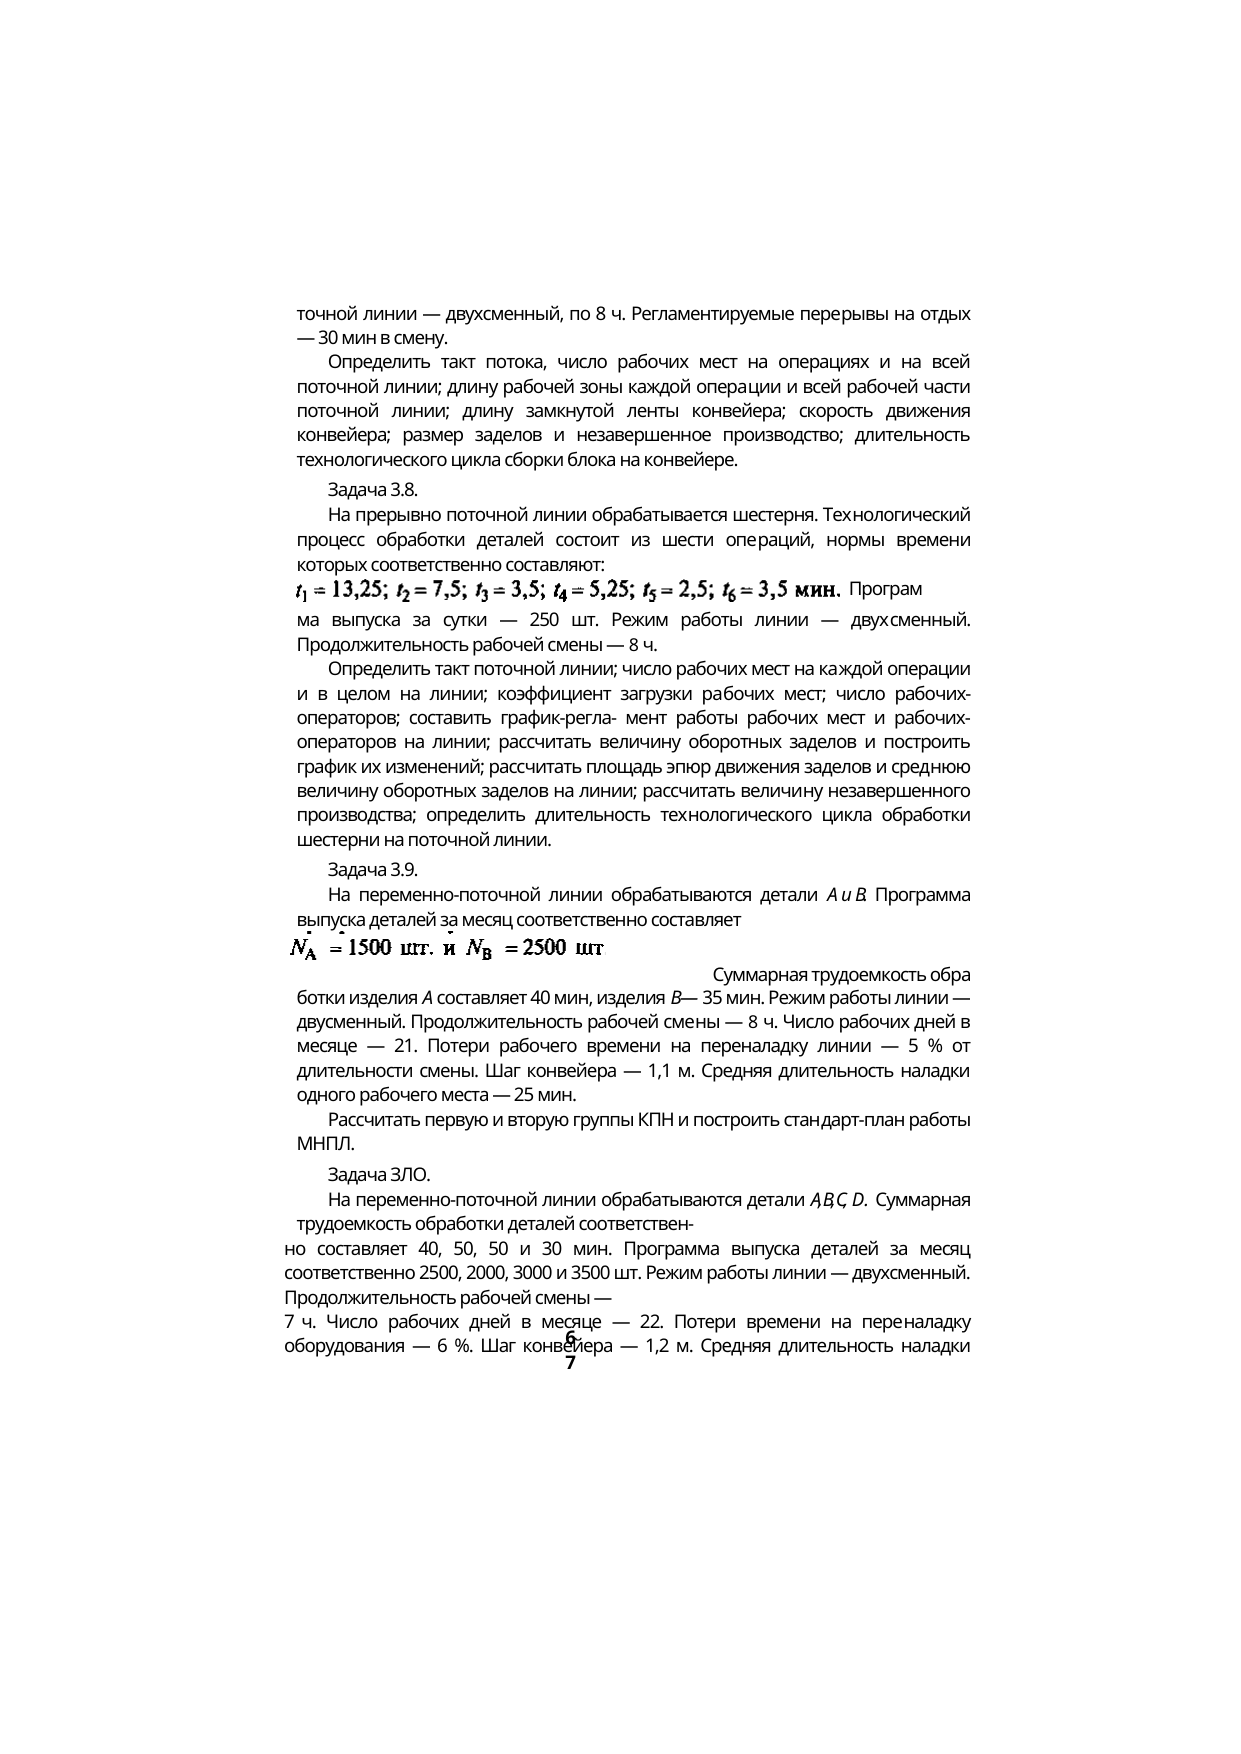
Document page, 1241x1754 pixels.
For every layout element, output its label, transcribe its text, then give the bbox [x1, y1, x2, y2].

text Определить такт поточной линии; число рабочих мест на каждой операции и в целом на линии; коэффициент загрузки рабочих мест; число рабочих-операторов; составить график-регла- мент работы рабочих мест и рабочих-операторов на линии; рассчитать величину оборотных заделов и построить график их изменений; рассчитать площадь эпюр движения заделов и среднюю величину оборотных заделов на линии; рассчитать величину незавершенного производства; определить длительность технологического цикла обработки шестерни на поточной линии. [296, 656, 971, 851]
text Рассчитать первую и вторую группы КПН и построить стандарт-план работы МНПЛ. [296, 1107, 971, 1155]
text На прерывно поточной линии обрабатывается шестерня. Технологический процесс обработки деталей состоит из шести операций, нормы времени которых соответственно составляют: [296, 502, 971, 576]
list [284, 1309, 971, 1358]
picture [281, 931, 606, 963]
text Задача ЗЛО. [296, 1161, 973, 1186]
text точной линии — двухсменный, по 8 ч. Регламентируемые перерывы на отдых — 30 мин в смену. [296, 300, 971, 349]
picture [281, 576, 844, 602]
text Задача 3.9. [296, 857, 973, 882]
text Задача 3.8. [296, 477, 973, 502]
text Определить такт потока, число рабочих мест на операциях и на всей поточной линии; длину рабочей зоны каждой операции и всей рабочей части поточной линии; длину замкнутой ленты конвейера; скорость движения конвейера; размер заделов и незавершенное производство; длительность технологического цикла сборки блока на конвейере. [296, 349, 971, 471]
text Програм [848, 580, 943, 599]
text Суммарная трудоемкость обра [282, 966, 971, 985]
text ботки изделия А составляет 40 мин, изделия В — 35 мин. Режим работы линии — двусменный. Продолжительность рабочей смены — 8 ч. Число рабочих дней в месяце — 21. Потери рабочего времени на переналадку линии — 5 % от длительности смены. Шаг конвейера — 1,1 м. Средняя длительность наладки одного рабочего места — 25 мин. [296, 985, 971, 1107]
text но составляет 40, 50, 50 и 30 мин. Программа выпуска деталей за месяц соответственно 2500, 2000, 3000 и 3500 шт. Режим работы линии — двухсменный. Продолжительность рабочей смены — [284, 1236, 971, 1309]
text На переменно-поточной линии обрабатываются детали А и В. Программа выпуска деталей за месяц соответственно составляет [296, 882, 971, 932]
text ма выпуска за сутки — 250 шт. Режим работы линии — двухсменный. Продолжительность рабочей смены — 8 ч. [296, 607, 971, 656]
text На переменно-поточной линии обрабатываются детали А, В, С, D. Суммарная трудоемкость обработки деталей соответствен- [296, 1186, 971, 1236]
